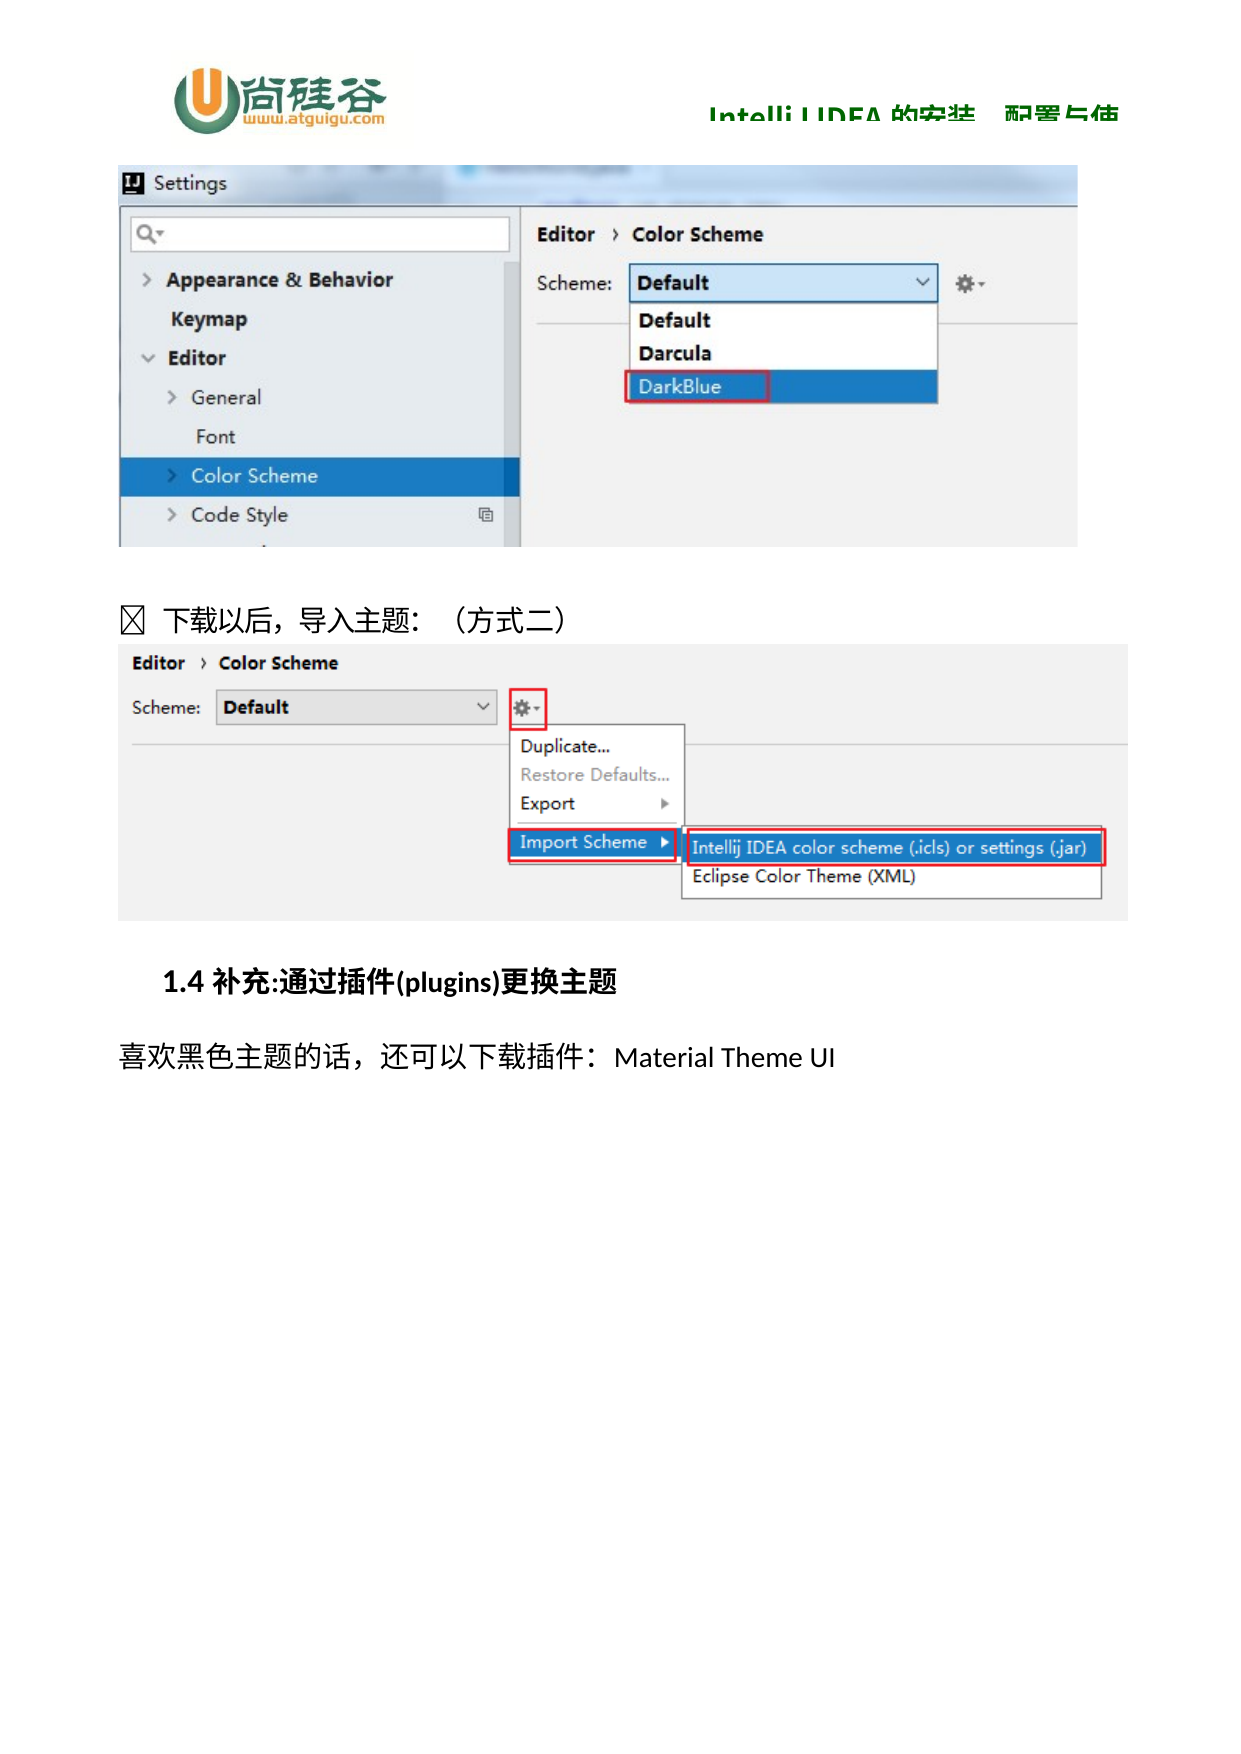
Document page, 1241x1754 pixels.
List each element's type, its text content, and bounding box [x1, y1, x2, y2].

picture [118, 644, 1128, 921]
picture [170, 50, 414, 149]
subtitle 补充:通过插件(plugins)更换主题 [162, 957, 1213, 1002]
text 喜欢黑色主题的话，还可以下载插件：Material Theme UI [118, 1033, 1213, 1076]
picture [118, 165, 1078, 547]
list 下载以后，导入主题：（方式二） [118, 598, 1213, 640]
